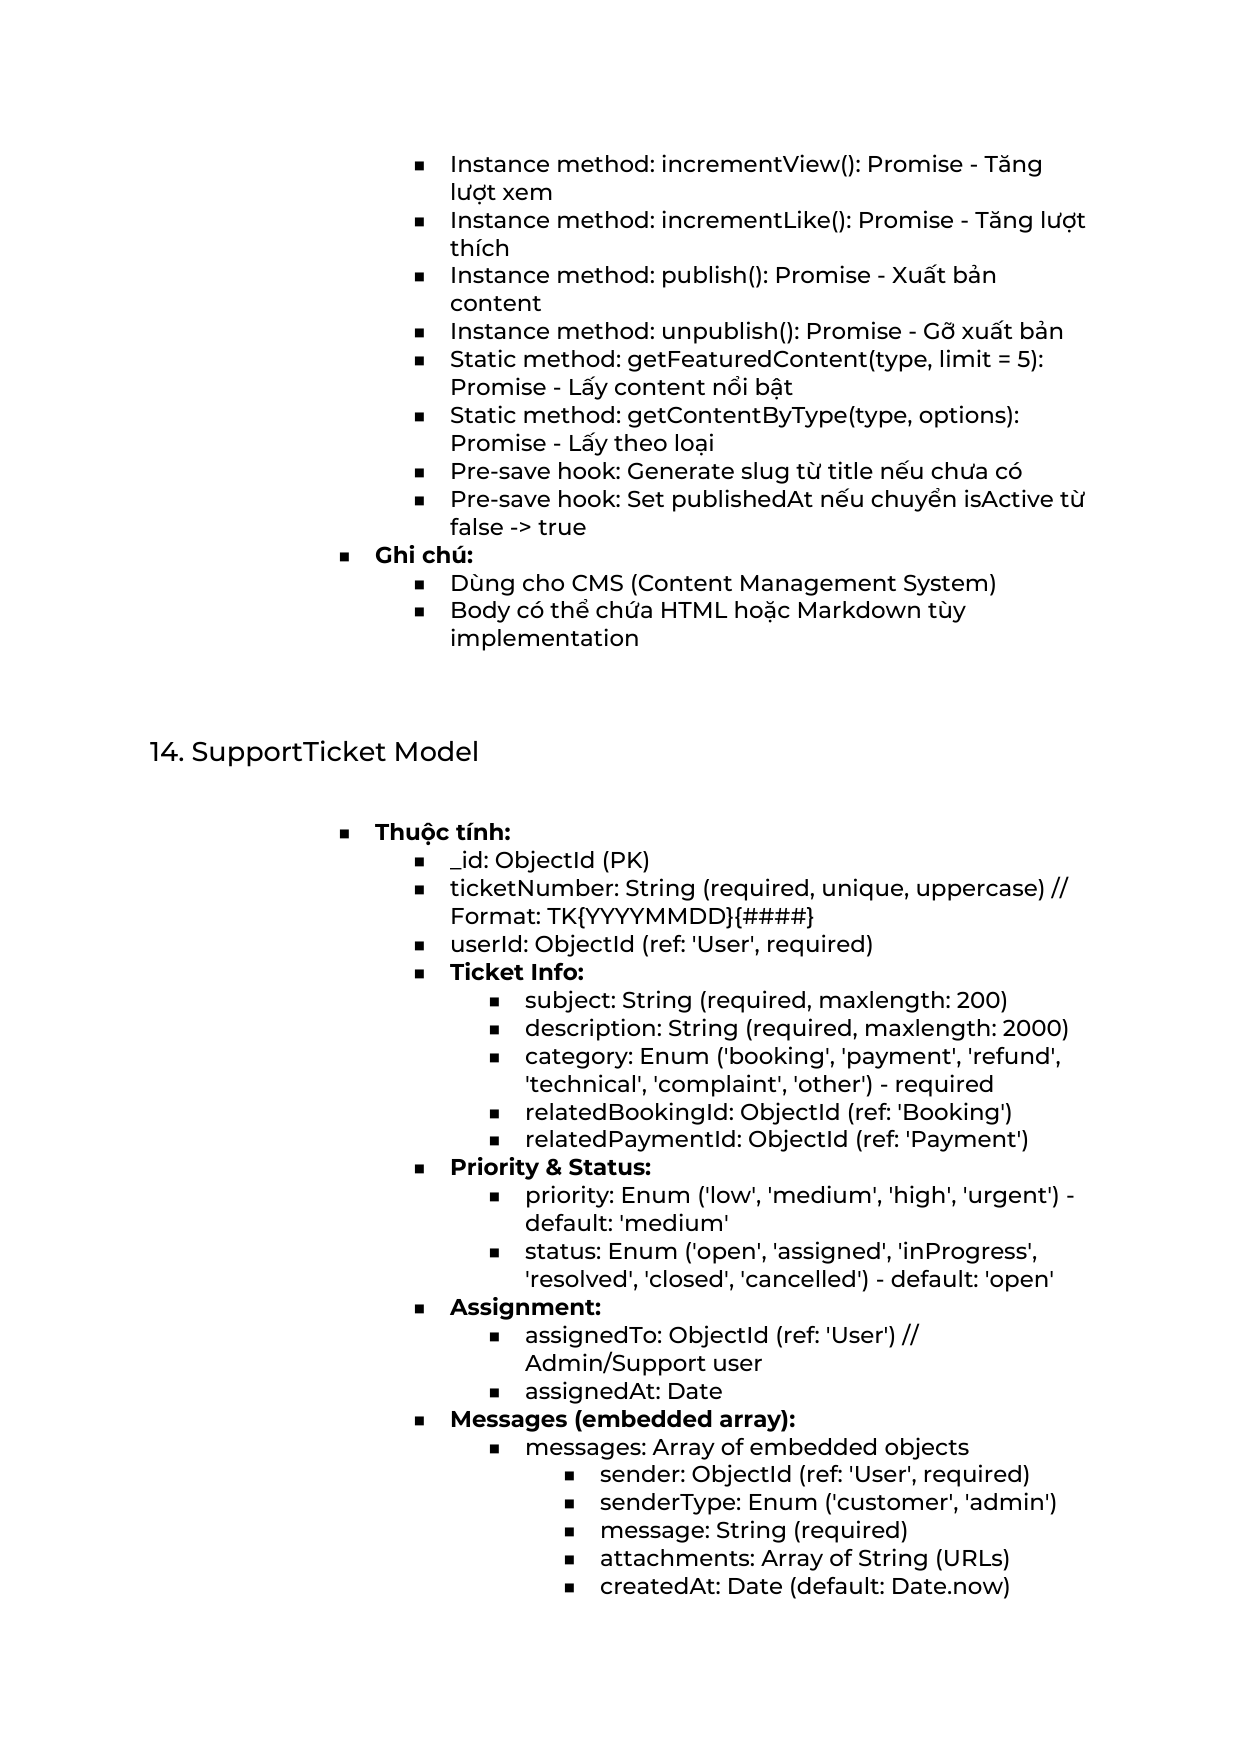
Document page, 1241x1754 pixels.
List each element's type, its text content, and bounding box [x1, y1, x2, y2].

list relatedBookingId: ObjectId (ref: 'Booking') [487, 1098, 1090, 1126]
list Pre-save hook: Generate slug từ title nếu chưa có [412, 457, 1090, 485]
list Static method: getFeaturedContent(type, limit = 5): Promise - Lấy content nổi bật [412, 345, 1090, 401]
list description: String (required, maxlength: 2000) [487, 1014, 1090, 1042]
list Pre-save hook: Set publishedAt nếu chuyển isActive từ false -> true [412, 485, 1090, 541]
list Instance method: publish(): Promise - Xuất bản content [412, 262, 1090, 317]
list messages: Array of embedded objects [487, 1433, 1090, 1461]
list Instance method: unpublish(): Promise - Gỡ xuất bản [412, 317, 1090, 345]
list message: String (required) [562, 1516, 1090, 1544]
list priority: Enum ('low', 'medium', 'high', 'urgent') - default: 'medium' [487, 1181, 1090, 1237]
list Instance method: incrementLike(): Promise - Tăng lượt thích [412, 206, 1090, 262]
list subject: String (required, maxlength: 200) [487, 986, 1090, 1014]
list Body có thể chứa HTML hoặc Markdown tùy implementation [412, 597, 1090, 652]
list Priority & Status: [412, 1153, 1090, 1181]
list relatedPaymentId: ObjectId (ref: 'Payment') [487, 1126, 1090, 1153]
list Dùng cho CMS (Content Management System) [412, 569, 1090, 597]
list userId: ObjectId (ref: 'User', required) [412, 930, 1090, 958]
list status: Enum ('open', 'assigned', 'inProgress', 'resolved', 'closed', 'cancelled') - default: 'open' [487, 1237, 1090, 1293]
list assignedAt: Date [487, 1377, 1090, 1405]
list Assignment: [412, 1293, 1090, 1321]
list Ghi chú: [337, 541, 1090, 569]
list Instance method: incrementView(): Promise - Tăng lượt xem [412, 150, 1090, 206]
list ticketNumber: String (required, unique, uppercase) // Format: TK{YYYYMMDD}{####} [412, 874, 1090, 930]
list createdAt: Date (default: Date.now) [562, 1572, 1090, 1600]
list Thuộc tính: [337, 818, 1090, 846]
list sender: ObjectId (ref: 'User', required) [562, 1461, 1090, 1488]
list _id: ObjectId (PK) [412, 846, 1090, 874]
list assignedTo: ObjectId (ref: 'User') // Admin/Support user [487, 1321, 1090, 1377]
list attachments: Array of String (URLs) [562, 1544, 1090, 1572]
list Static method: getContentByType(type, options): Promise - Lấy theo loại [412, 401, 1090, 457]
list category: Enum ('booking', 'payment', 'refund', 'technical', 'complaint', 'other') - required [487, 1042, 1090, 1098]
list senderType: Enum ('customer', 'admin') [562, 1488, 1090, 1516]
subtitle 14. SupportTicket Model [150, 702, 1090, 768]
list Messages (embedded array): [412, 1405, 1090, 1433]
list Ticket Info: [412, 958, 1090, 986]
